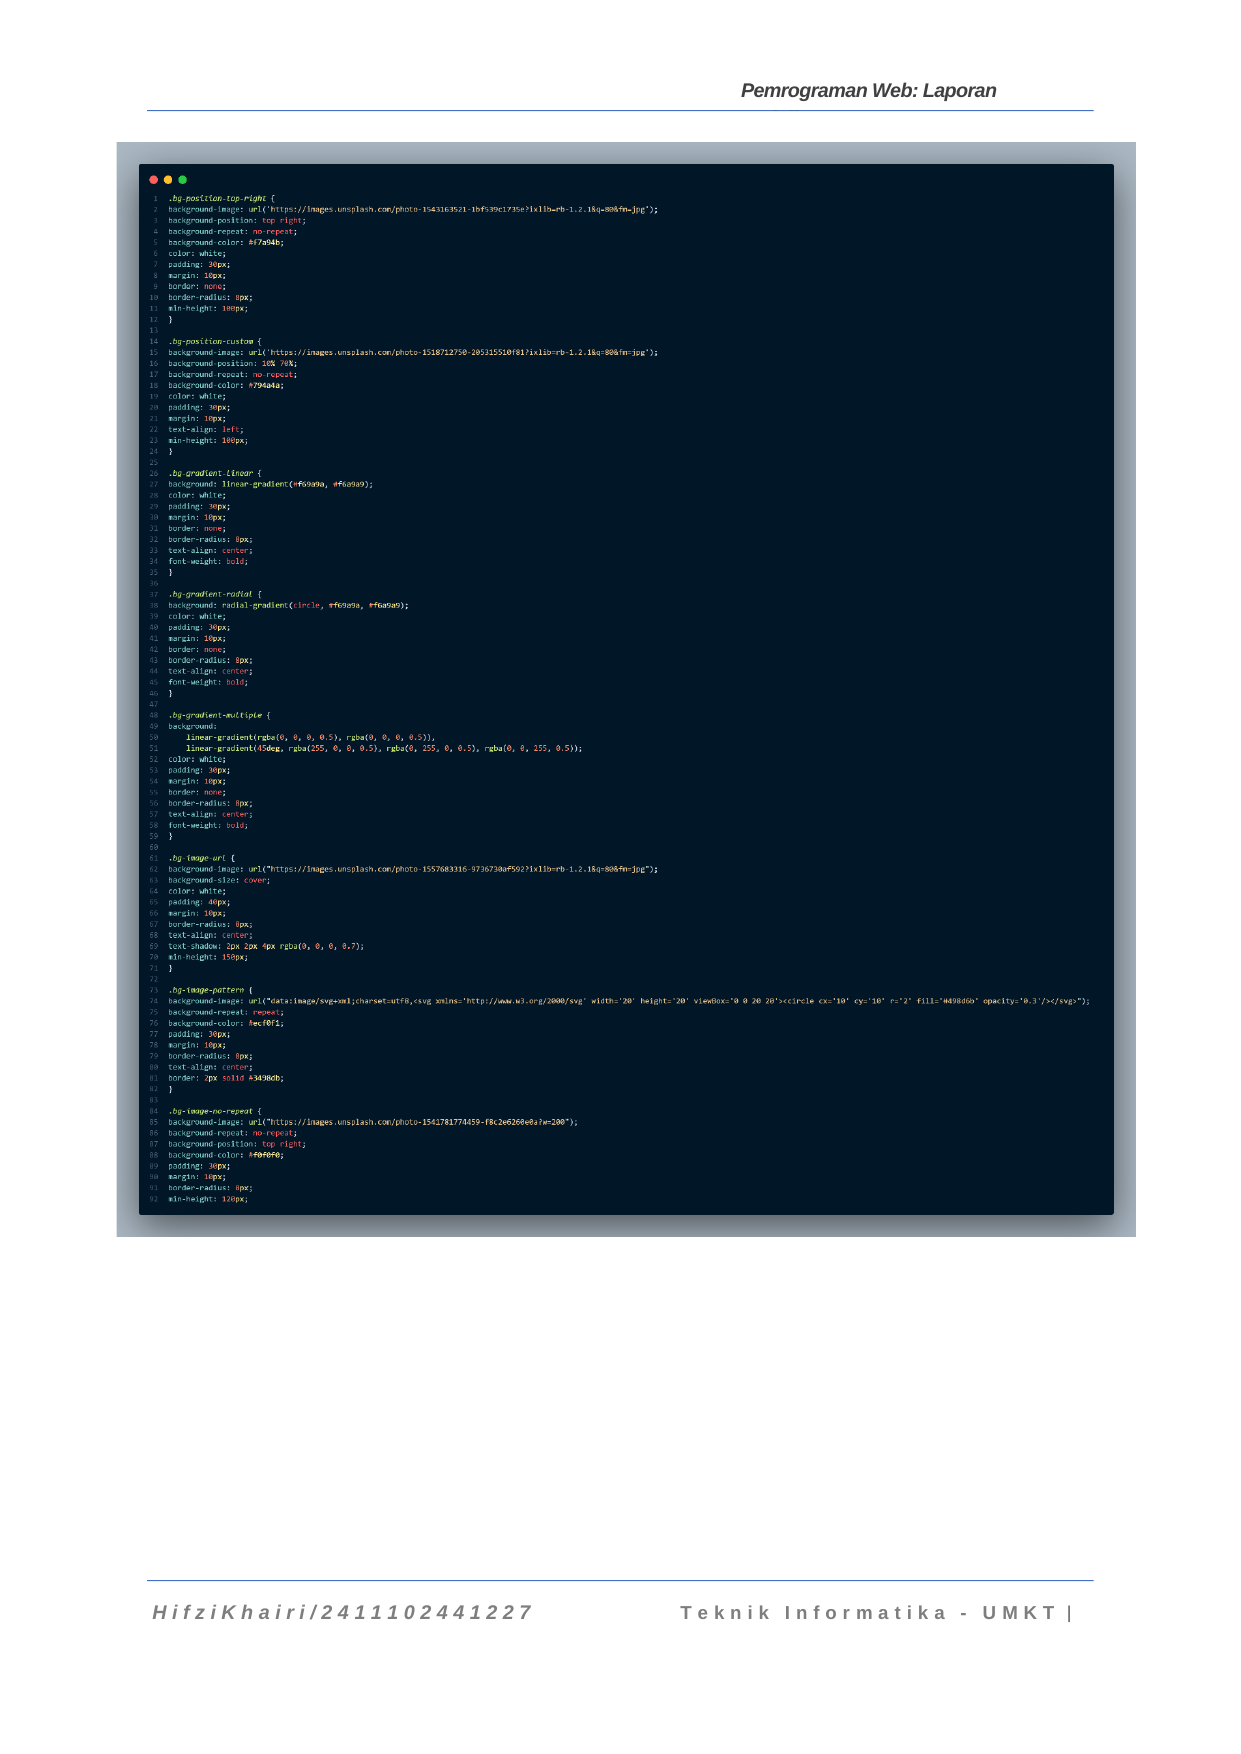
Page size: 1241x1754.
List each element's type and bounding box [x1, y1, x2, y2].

picture [116, 142, 1136, 1237]
